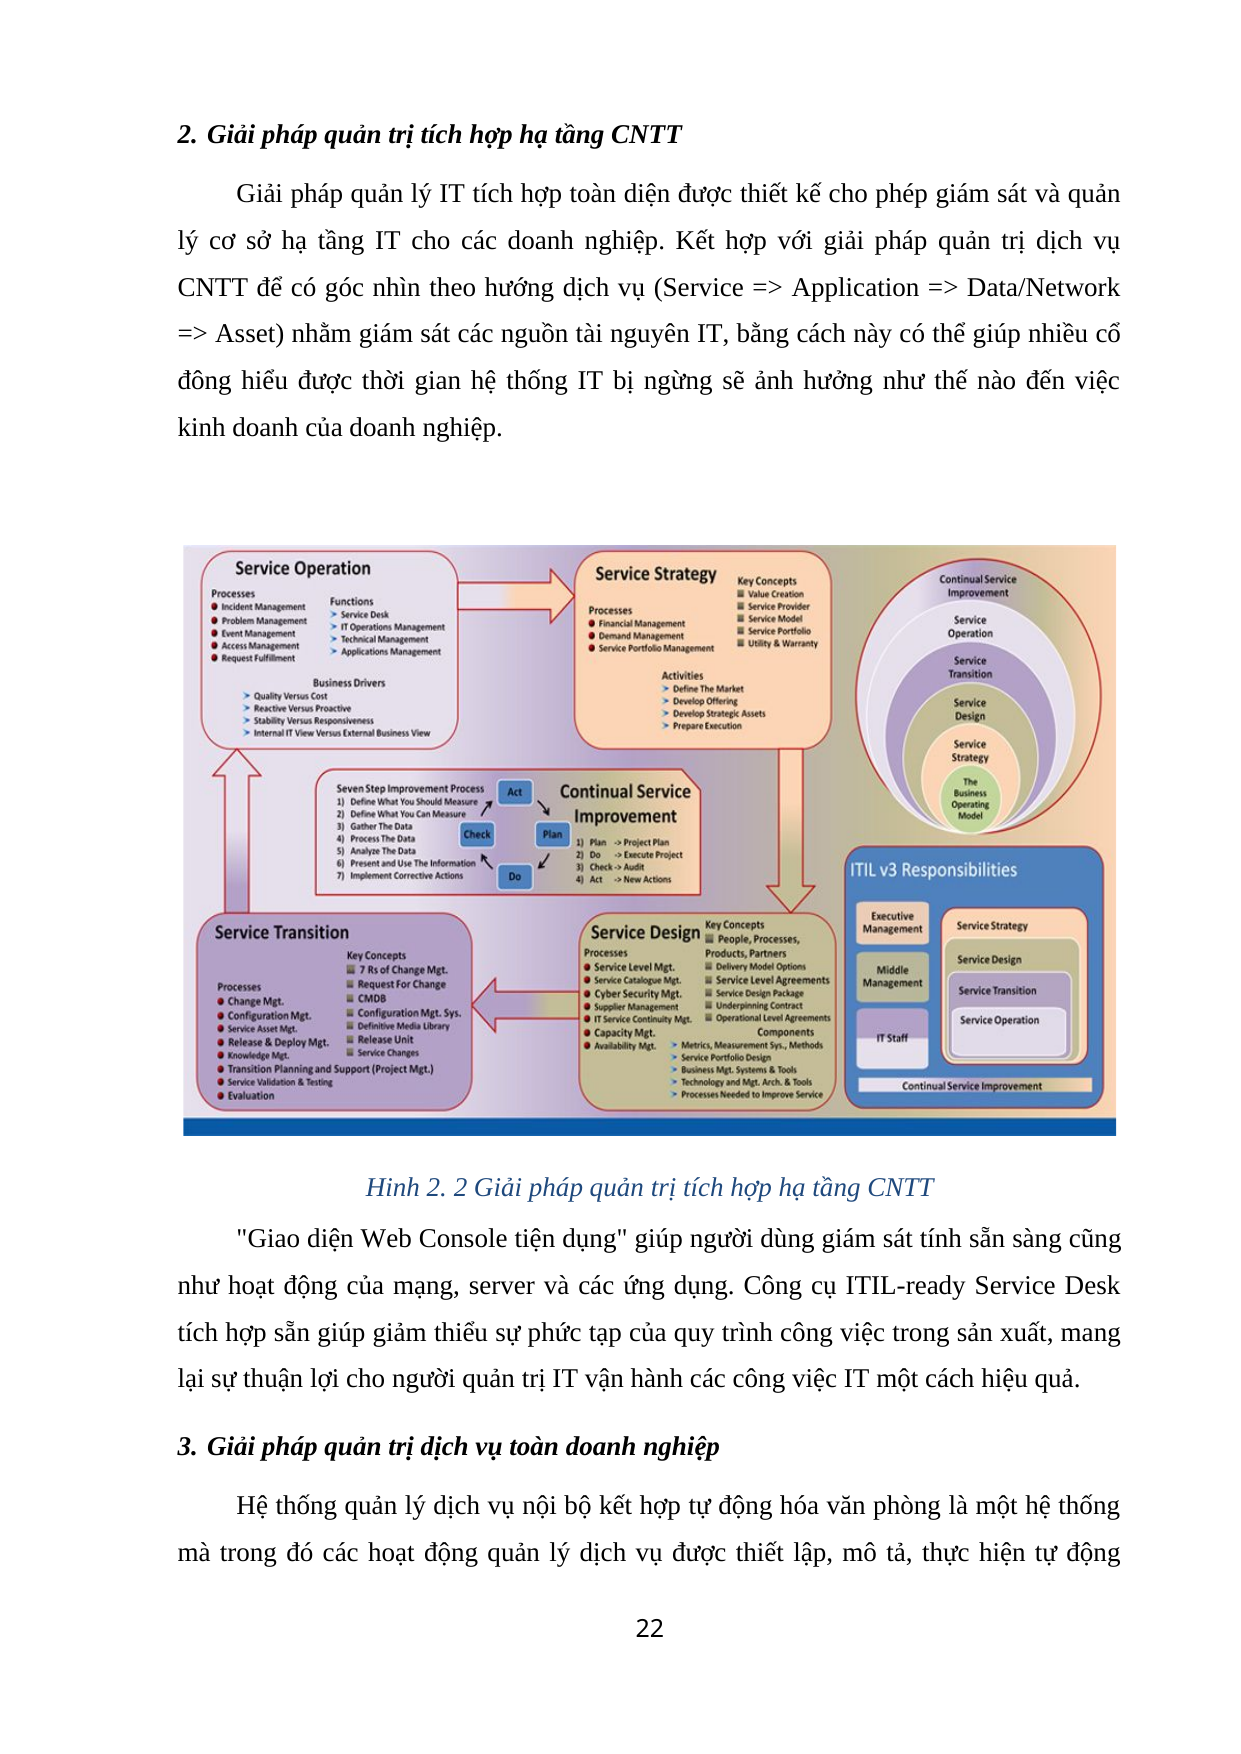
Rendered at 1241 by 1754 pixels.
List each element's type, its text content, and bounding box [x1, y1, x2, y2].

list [177, 1489, 1122, 1567]
subtitle Giải pháp quản trị dịch vụ toàn doanh nghiệp [177, 1430, 1188, 1461]
text Hinh 2. 2 Giải pháp quản trị tích hợp hạ tầng CNTT [177, 1171, 1122, 1202]
list "Giao diện Web Console tiện dụng" giúp người dùng giám sát tính sẵn sàng cũng như hoạt động của mạng, server và các ứng dụng. Công cụ ITIL-ready Service Desk tích hợp sẵn giúp giảm thiểu sự phức tạp của quy trình công việc trong sản xuất, mang lại sự thuận lợi cho người quản trị IT vận hành các công việc IT một cách hiệu quả. [177, 1223, 1122, 1394]
list Giải pháp quản lý IT tích hợp toàn diện được thiết kế cho phép giám sát và quản lý cơ sở hạ tầng IT cho các doanh nghiệp. Kết hợp với giải pháp quản trị dịch vụ CNTT để có góc nhìn theo hướng dịch vụ (Service => Application => Data/Network => Asset) nhằm giám sát các nguồn tài nguyên IT, bằng cách này có thể giúp nhiều cổ đông hiểu được thời gian hệ thống IT bị ngừng sẽ ảnh hưởng như thế nào đến việc kinh doanh của doanh nghiệp. [177, 177, 1122, 442]
picture [183, 545, 1117, 1136]
subtitle Giải pháp quản trị tích hợp hạ tầng CNTT [177, 118, 1188, 149]
